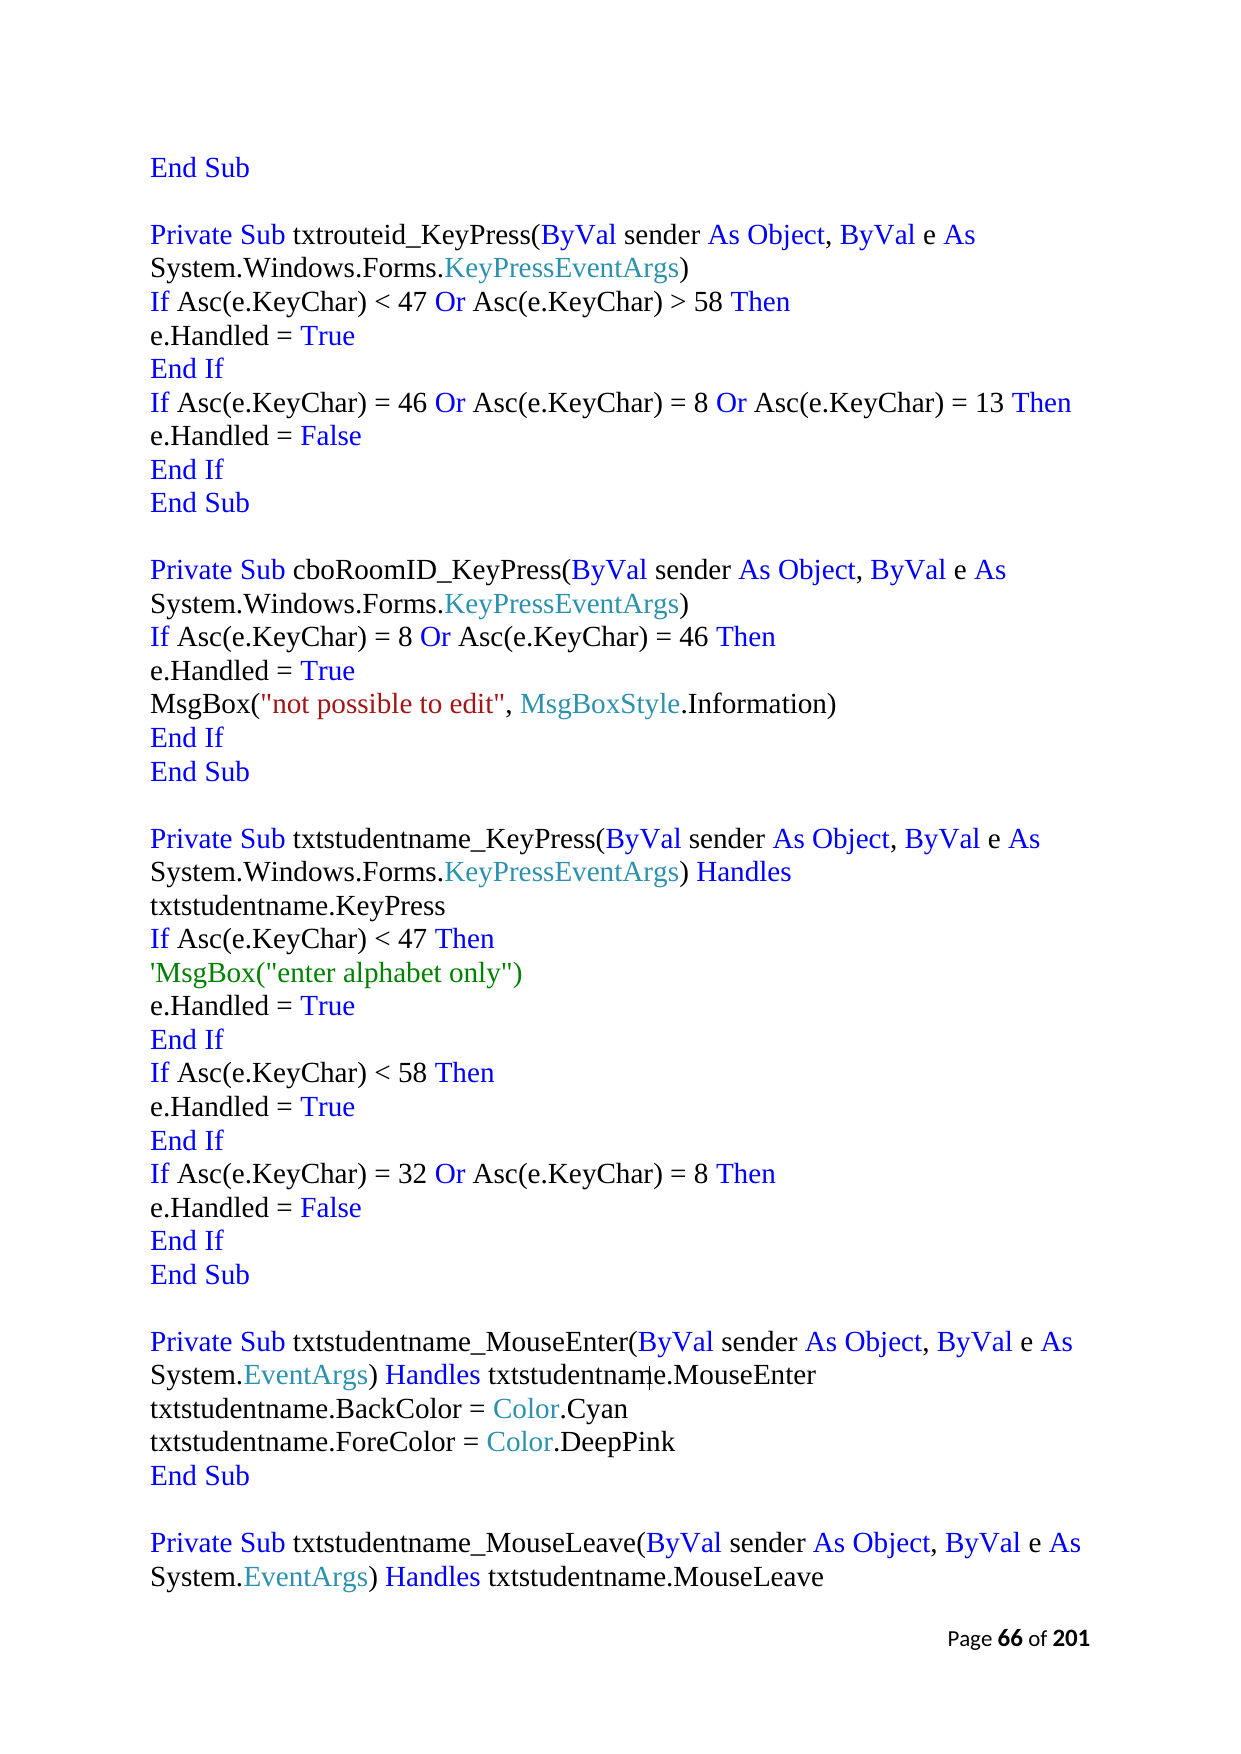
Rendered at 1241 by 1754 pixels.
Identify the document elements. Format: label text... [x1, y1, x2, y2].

text End If [150, 1022, 1090, 1056]
text End If [150, 351, 1090, 385]
text End If [150, 1223, 1090, 1257]
text Private Sub txtstudentname_MouseEnter(ByVal sender As Object, ByVal e As System.EventArgs) Handles txtstudentname.MouseEnter [150, 1324, 1090, 1391]
text End Sub [150, 754, 1090, 787]
text e.Handled = False [150, 1190, 1090, 1223]
text Private Sub cboRoomID_KeyPress(ByVal sender As Object, ByVal e As System.Windows.Forms.KeyPressEventArgs) [150, 552, 1090, 619]
text End If [150, 1123, 1090, 1156]
text e.Handled = True [150, 1089, 1090, 1123]
text MsgBox("not possible to edit", MsgBoxStyle.Information) [150, 687, 1090, 720]
text If Asc(e.KeyChar) = 8 Or Asc(e.KeyChar) = 46 Then [150, 619, 1090, 653]
text Private Sub txtstudentname_MouseLeave(ByVal sender As Object, ByVal e As System.EventArgs) Handles txtstudentname.MouseLeave [150, 1525, 1090, 1592]
text If Asc(e.KeyChar) = 46 Or Asc(e.KeyChar) = 8 Or Asc(e.KeyChar) = 13 Then [150, 385, 1090, 418]
text End Sub [150, 1458, 1090, 1492]
text End If [150, 452, 1090, 485]
text End If [150, 720, 1090, 754]
text txtstudentname.BackColor = Color.Cyan [150, 1391, 1090, 1424]
text e.Handled = False [150, 418, 1090, 452]
text Private Sub txtstudentname_KeyPress(ByVal sender As Object, ByVal e As System.Windows.Forms.KeyPressEventArgs) Handles txtstudentname.KeyPress [150, 821, 1090, 921]
text If Asc(e.KeyChar) = 32 Or Asc(e.KeyChar) = 8 Then [150, 1156, 1090, 1190]
text e.Handled = True [150, 318, 1090, 351]
text e.Handled = True [150, 988, 1090, 1022]
text End Sub [150, 1257, 1090, 1290]
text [150, 284, 1090, 318]
text If Asc(e.KeyChar) < 47 Then [150, 921, 1090, 955]
text End Sub [150, 485, 1090, 519]
text End Sub [150, 150, 1090, 183]
text If Asc(e.KeyChar) < 58 Then [150, 1056, 1090, 1089]
text 'MsgBox("enter alphabet only") [150, 955, 1090, 988]
text Private Sub txtrouteid_KeyPress(ByVal sender As Object, ByVal e As System.Windows.Forms.KeyPressEventArgs) [150, 217, 1090, 284]
text e.Handled = True [150, 653, 1090, 687]
text txtstudentname.ForeColor = Color.DeepPink [150, 1424, 1090, 1458]
